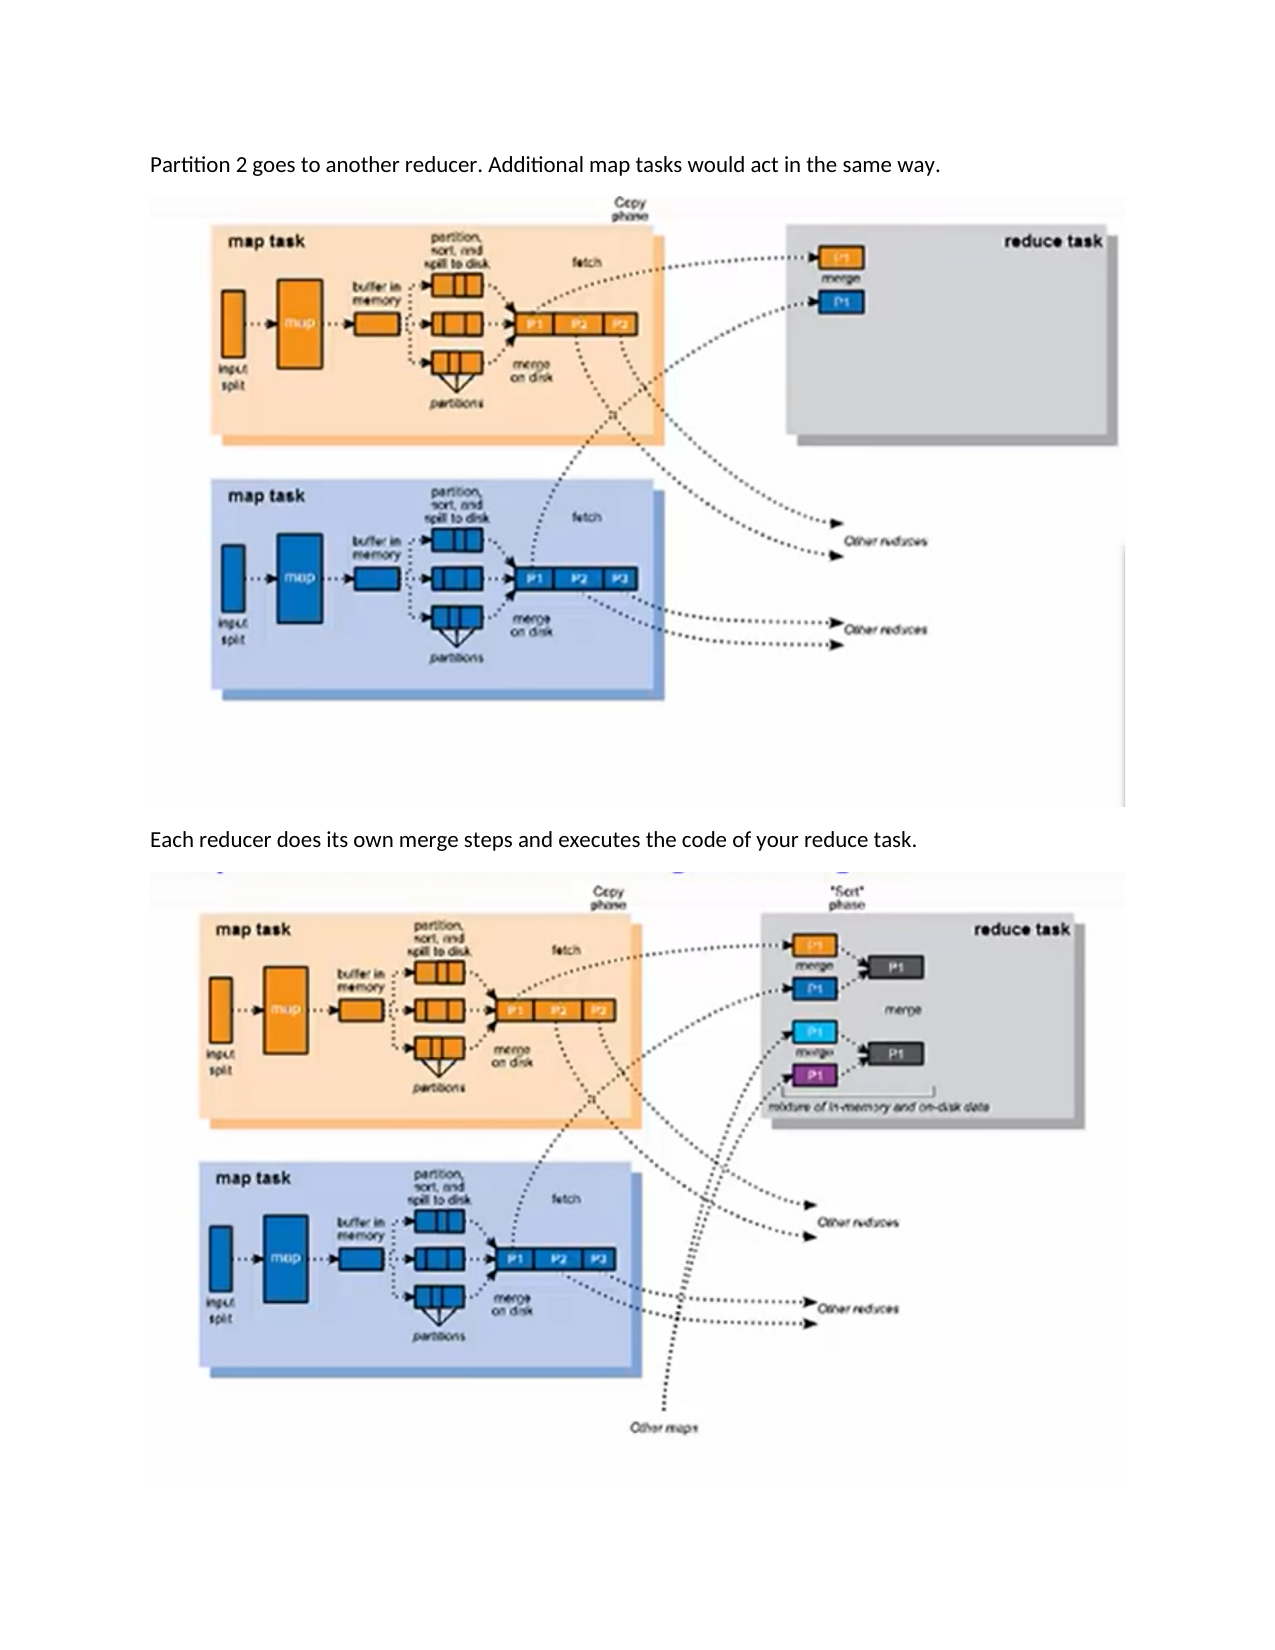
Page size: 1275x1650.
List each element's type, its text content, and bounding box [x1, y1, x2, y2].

picture [150, 196, 1125, 807]
text Each reducer does its own merge steps and executes the code of your reduce task. [150, 826, 1125, 854]
picture [150, 872, 1125, 1486]
text Partition 2 goes to another reducer. Additional map tasks would act in the same way. [150, 150, 1125, 178]
